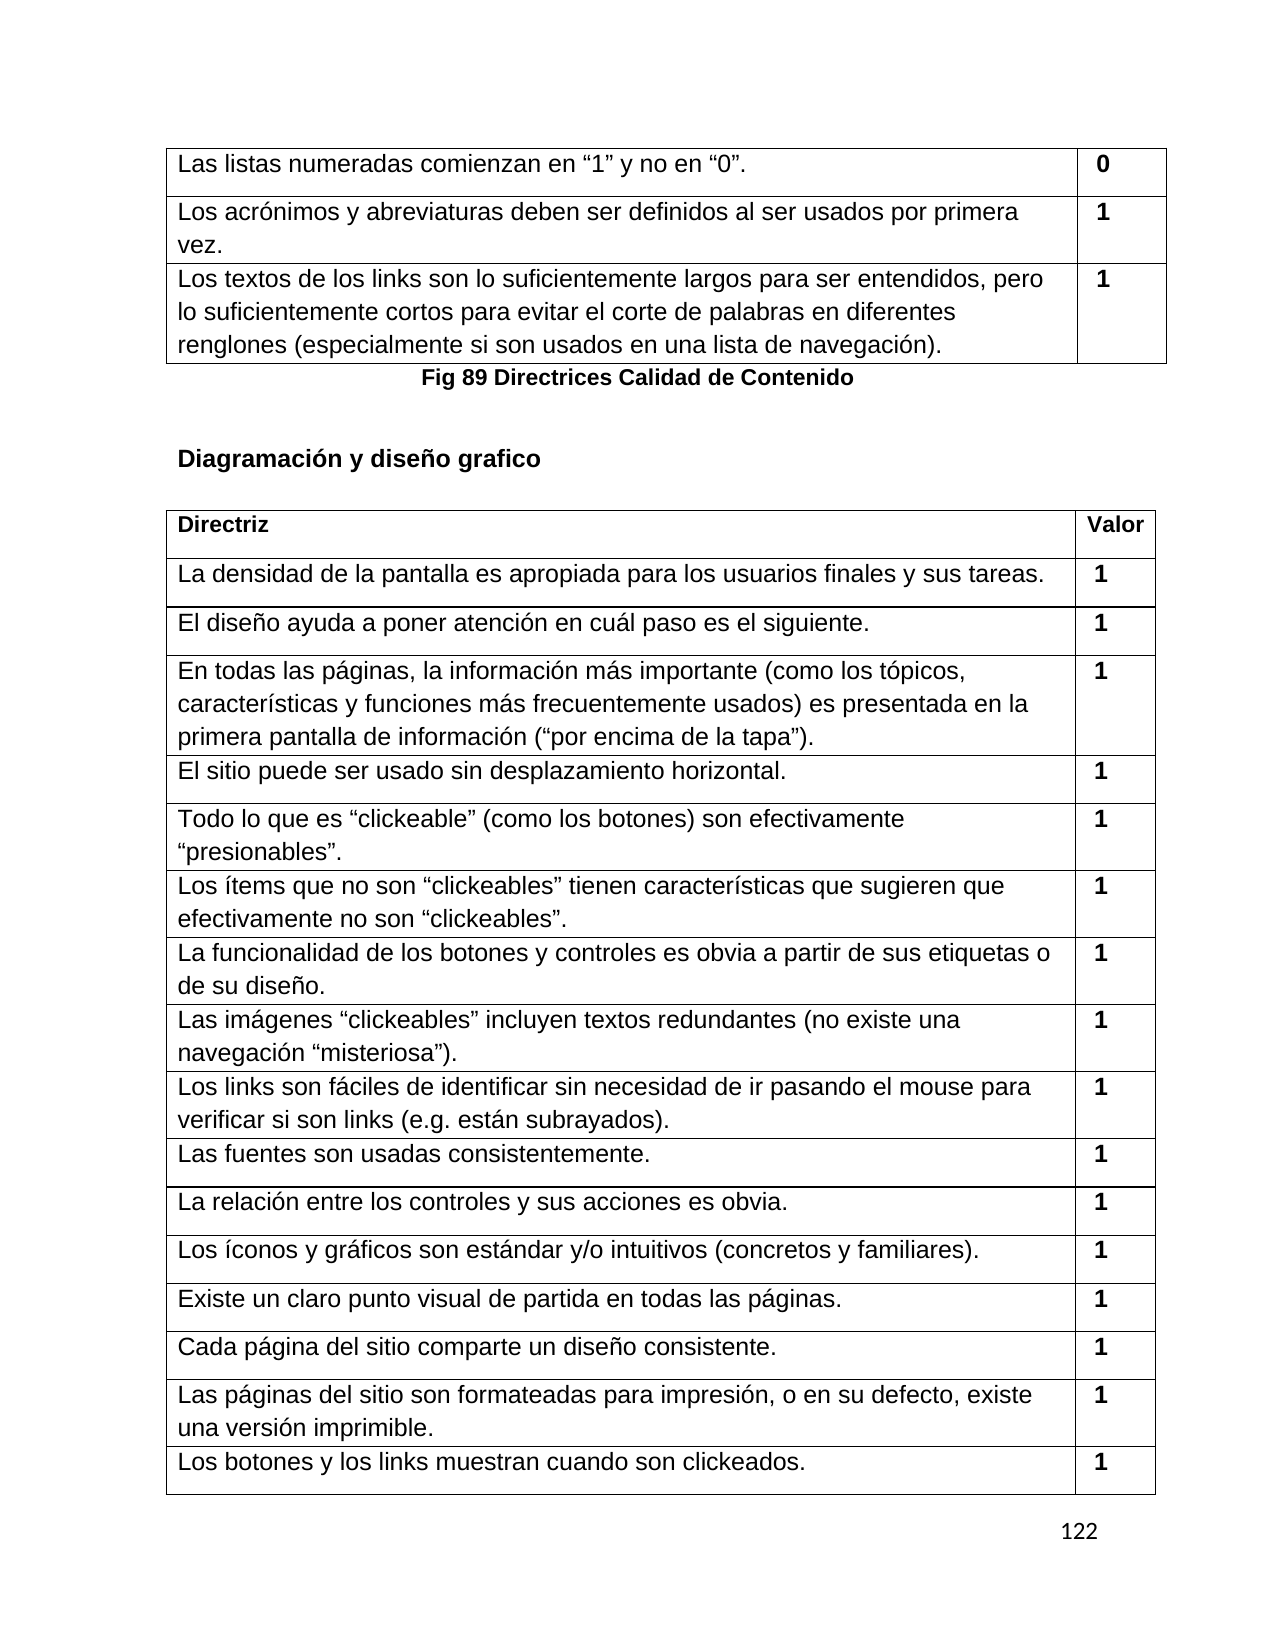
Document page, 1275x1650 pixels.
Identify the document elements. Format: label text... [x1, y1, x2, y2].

table_cell 1 [1076, 1380, 1155, 1446]
table_cell Las listas numeradas comienzan en “1” y no en “0”. [167, 149, 1077, 196]
table_cell 1 [1076, 871, 1155, 937]
table_cell 1 [1076, 608, 1155, 654]
table_cell El diseño ayuda a poner atención en cuál paso es el siguiente. [167, 608, 1075, 654]
table_cell 1 [1076, 1072, 1155, 1138]
table_cell 1 [1076, 1005, 1155, 1071]
table_cell La densidad de la pantalla es apropiada para los usuarios finales y sus tareas. [167, 559, 1075, 606]
table_cell 1 [1078, 197, 1166, 263]
table_cell Existe un claro punto visual de partida en todas las páginas. [167, 1284, 1075, 1331]
text Diagramación y diseño grafico [177, 444, 1098, 473]
table_cell 1 [1076, 1447, 1155, 1494]
table_cell 1 [1076, 1236, 1155, 1283]
table_cell Los acrónimos y abreviaturas deben ser definidos al ser usados por primera vez. [167, 197, 1077, 263]
table_cell 1 [1076, 804, 1155, 870]
table_cell 1 [1076, 1284, 1155, 1331]
table_cell El sitio puede ser usado sin desplazamiento horizontal. [167, 756, 1075, 803]
table_cell 0 [1078, 149, 1166, 196]
table_cell Las imágenes “clickeables” incluyen textos redundantes (no existe una navegación “misteriosa”). [167, 1005, 1075, 1071]
table_cell Los botones y los links muestran cuando son clickeados. [167, 1447, 1075, 1494]
table_cell La funcionalidad de los botones y controles es obvia a partir de sus etiquetas o de su diseño. [167, 938, 1075, 1004]
table_header Valor [1076, 511, 1155, 558]
table_cell Los ítems que no son “clickeables” tienen características que sugieren que efectivamente no son “clickeables”. [167, 871, 1075, 937]
table_cell Los links son fáciles de identificar sin necesidad de ir pasando el mouse para verificar si son links (e.g. están subrayados). [167, 1072, 1075, 1138]
table_cell 1 [1076, 756, 1155, 803]
table_cell Cada página del sitio comparte un diseño consistente. [167, 1332, 1075, 1379]
table_cell 1 [1076, 559, 1155, 606]
table_cell Los textos de los links son lo suficientemente largos para ser entendidos, pero lo suficientemente cortos para evitar el corte de palabras en diferentes renglones (especialmente si son usados en una lista de navegación). [167, 264, 1077, 363]
table_cell La relación entre los controles y sus acciones es obvia. [167, 1188, 1075, 1234]
table_header Directriz [167, 511, 1075, 558]
text Fig 89 Directrices Calidad de Contenido [177, 364, 1098, 390]
table_cell 1 [1076, 1332, 1155, 1379]
table_cell Los íconos y gráficos son estándar y/o intuitivos (concretos y familiares). [167, 1236, 1075, 1283]
table_cell En todas las páginas, la información más importante (como los tópicos, características y funciones más frecuentemente usados) es presentada en la primera pantalla de información (“por encima de la tapa”). [167, 656, 1075, 755]
table_cell 1 [1076, 1188, 1155, 1234]
table_cell Las páginas del sitio son formateadas para impresión, o en su defecto, existe una versión imprimible. [167, 1380, 1075, 1446]
table_cell 1 [1078, 264, 1166, 363]
table_cell 1 [1076, 1139, 1155, 1186]
table_cell 1 [1076, 938, 1155, 1004]
table_cell 1 [1076, 656, 1155, 755]
table_cell Las fuentes son usadas consistentemente. [167, 1139, 1075, 1186]
table_cell Todo lo que es “clickeable” (como los botones) son efectivamente “presionables”. [167, 804, 1075, 870]
